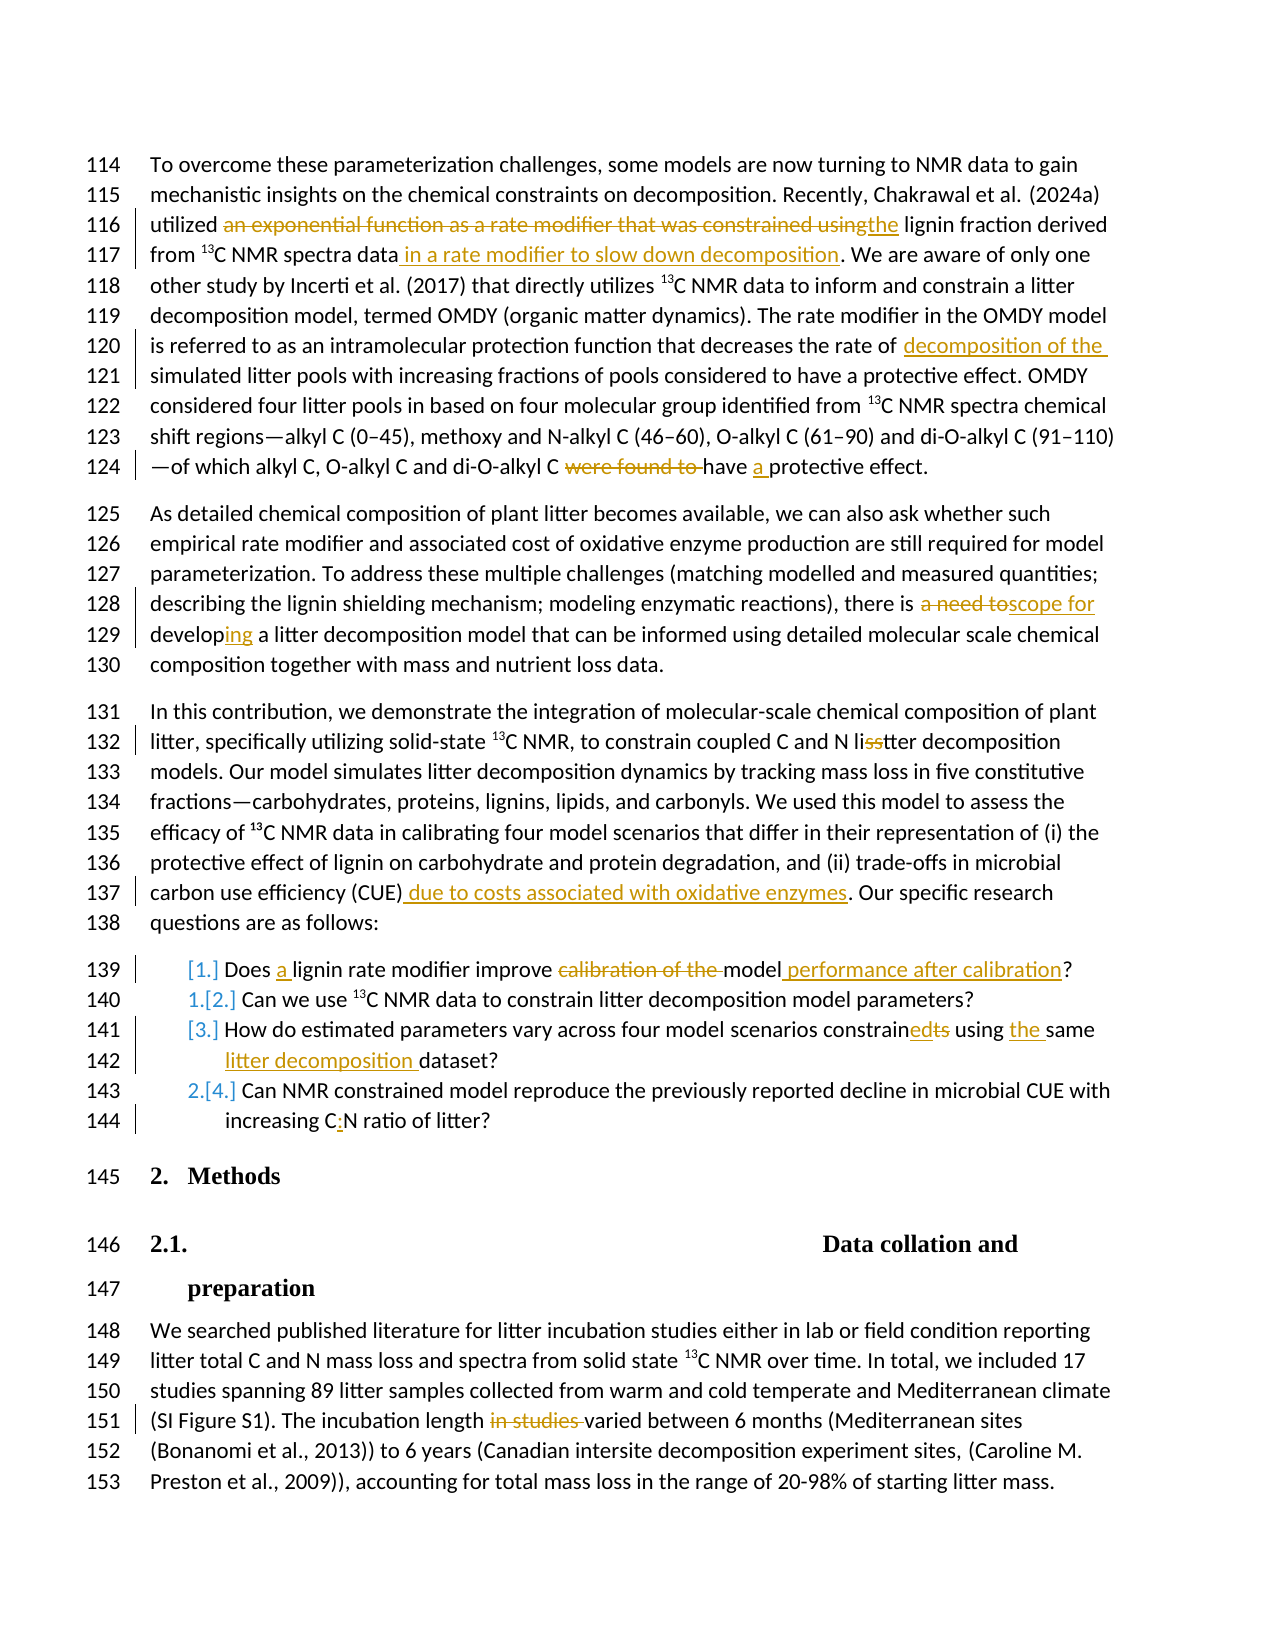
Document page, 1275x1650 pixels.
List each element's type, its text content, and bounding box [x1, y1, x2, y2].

list Can we use 13C NMR data to constrain litter decomposition model parameters? [187, 985, 1125, 1013]
list How do estimated parameters vary across four model scenarios constrain using same dataset? [187, 1016, 1125, 1074]
list Does lignin rate modifier improve model? [187, 955, 1125, 983]
text To overcome these parameterization challenges, some models are now turning to NMR data to gain mechanistic insights on the chemical constraints on decomposition. Recently, Chakrawal et al. (2024a) utilized lignin fraction derived from 13C NMR spectra data. We are aware of only one other study by Incerti et al. (2017) that directly utilizes 13C NMR data to inform and constrain a litter decomposition model, termed OMDY (organic matter dynamics). The rate modifier in the OMDY model is referred to as an intramolecular protection function that decreases the rate of simulated litter pools with increasing fractions of pools considered to have a protective effect. OMDY considered four litter pools in based on four molecular group identified from 13C NMR spectra chemical shift regions—alkyl C (0–45), methoxy and N-alkyl C (46–60), O-alkyl C (61–90) and di-O-alkyl C (91–110)—of which alkyl C, O-alkyl C and di-O-alkyl C have protective effect. [150, 150, 1125, 480]
list Can NMR constrained model reproduce the previously reported decline in microbial CUE with increasing CN ratio of litter? [187, 1076, 1125, 1134]
subtitle Data collation and preparation [150, 1229, 1125, 1301]
subtitle Methods [150, 1161, 1125, 1190]
text As detailed chemical composition of plant litter becomes available, we can also ask whether such empirical rate modifier and associated cost of oxidative enzyme production are still required for model parameterization. To address these multiple challenges (matching modelled and measured quantities; describing the lignin shielding mechanism; modeling enzymatic reactions), there is develop a litter decomposition model that can be informed using detailed molecular scale chemical composition together with mass and nutrient loss data. [150, 499, 1125, 678]
text In this contribution, we demonstrate the integration of molecular-scale chemical composition of plant litter, specifically utilizing solid-state 13C NMR, to constrain coupled C and N litter decomposition models. Our model simulates litter decomposition dynamics by tracking mass loss in five constitutive fractions—carbohydrates, proteins, lignins, lipids, and carbonyls. We used this model to assess the efficacy of ¹³C NMR data in calibrating four model scenarios that differ in their representation of (i) the protective effect of lignin on carbohydrate and protein degradation, and (ii) trade-offs in microbial carbon use efficiency (CUE). Our specific research questions are as follows: [150, 697, 1125, 936]
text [150, 1316, 1125, 1495]
